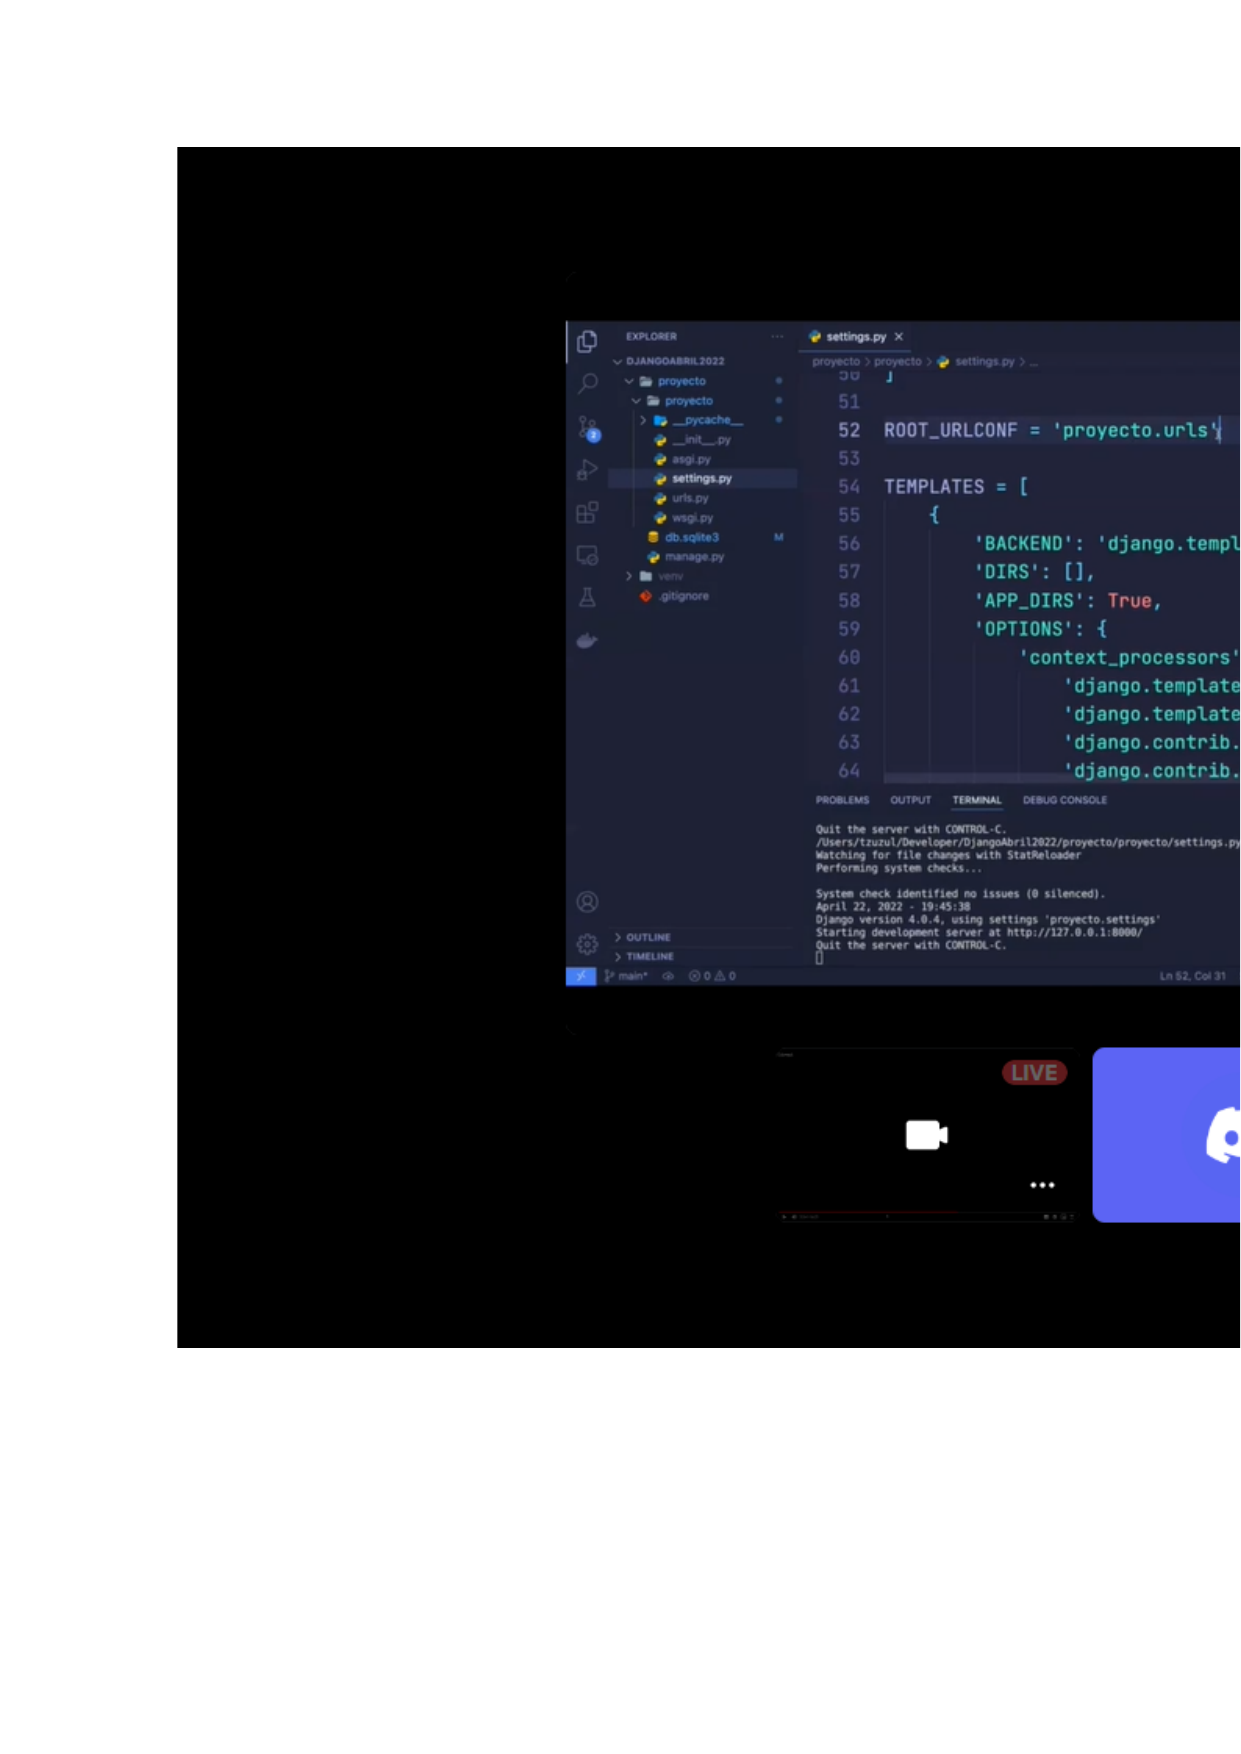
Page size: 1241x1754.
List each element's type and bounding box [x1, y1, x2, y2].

picture [177, 147, 1241, 1348]
